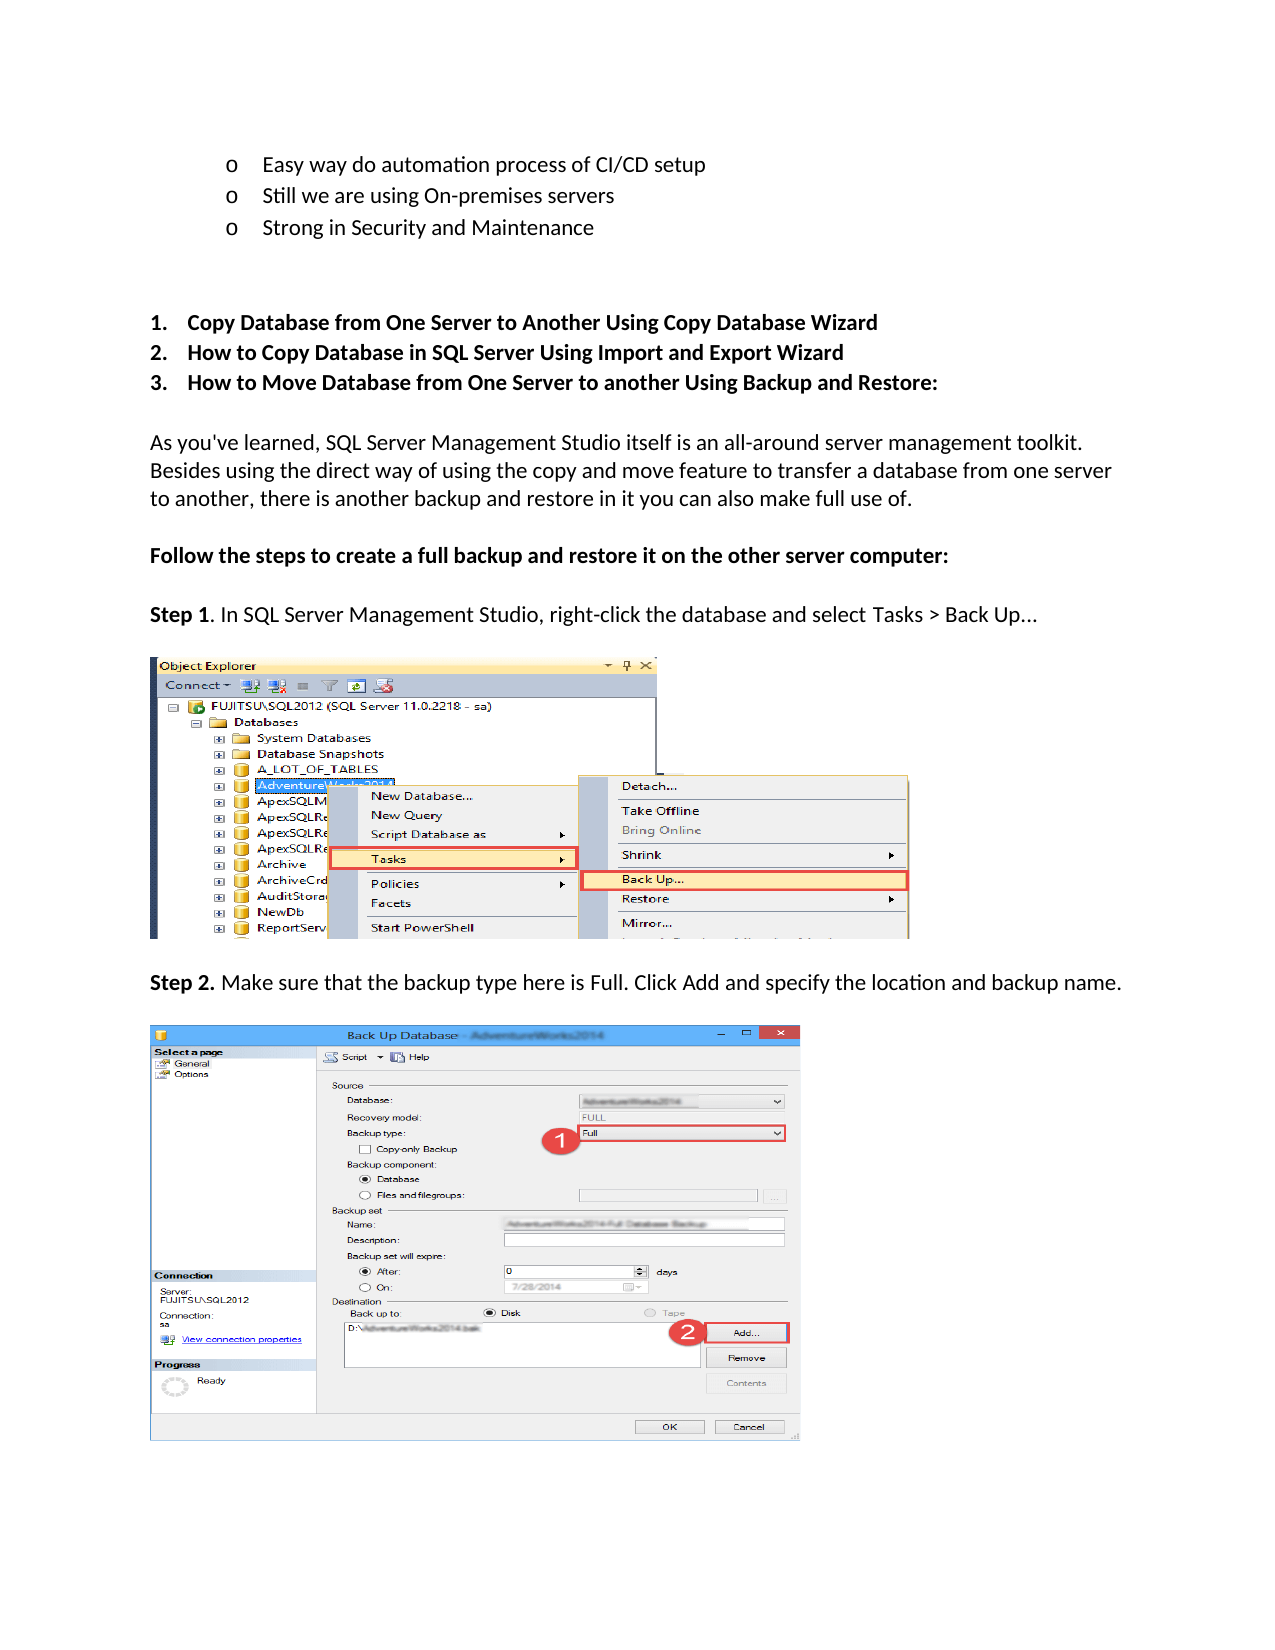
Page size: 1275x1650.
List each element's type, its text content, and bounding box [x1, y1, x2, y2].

list How to Move Database from One Server to another Using Backup and Restore: [150, 368, 1125, 396]
list Copy Database from One Server to Another Using Copy Database Wizard [150, 308, 1125, 336]
list Strong in Security and Maintenance [225, 213, 1125, 242]
list Still we are using On-premises servers [225, 181, 1125, 211]
text Step 2. Make sure that the backup type here is Full. Click Add and specify the location and backup name. [150, 968, 1125, 996]
picture [150, 657, 910, 939]
picture [150, 1025, 800, 1441]
list Easy way do automation process of CI/CD setup [225, 150, 1125, 179]
list How to Copy Database in SQL Server Using Import and Export Wizard [150, 338, 1125, 366]
text Step 1. In SQL Server Management Studio, right-click the database and select Tasks > Back Up... [150, 600, 1125, 628]
text Follow the steps to create a full backup and restore it on the other server computer: [150, 541, 1125, 569]
text As you've learned, SQL Server Management Studio itself is an all-around server management toolkit. Besides using the direct way of using the copy and move feature to transfer a database from one server to another, there is another backup and restore in it you can also make full use of. [150, 428, 1125, 512]
